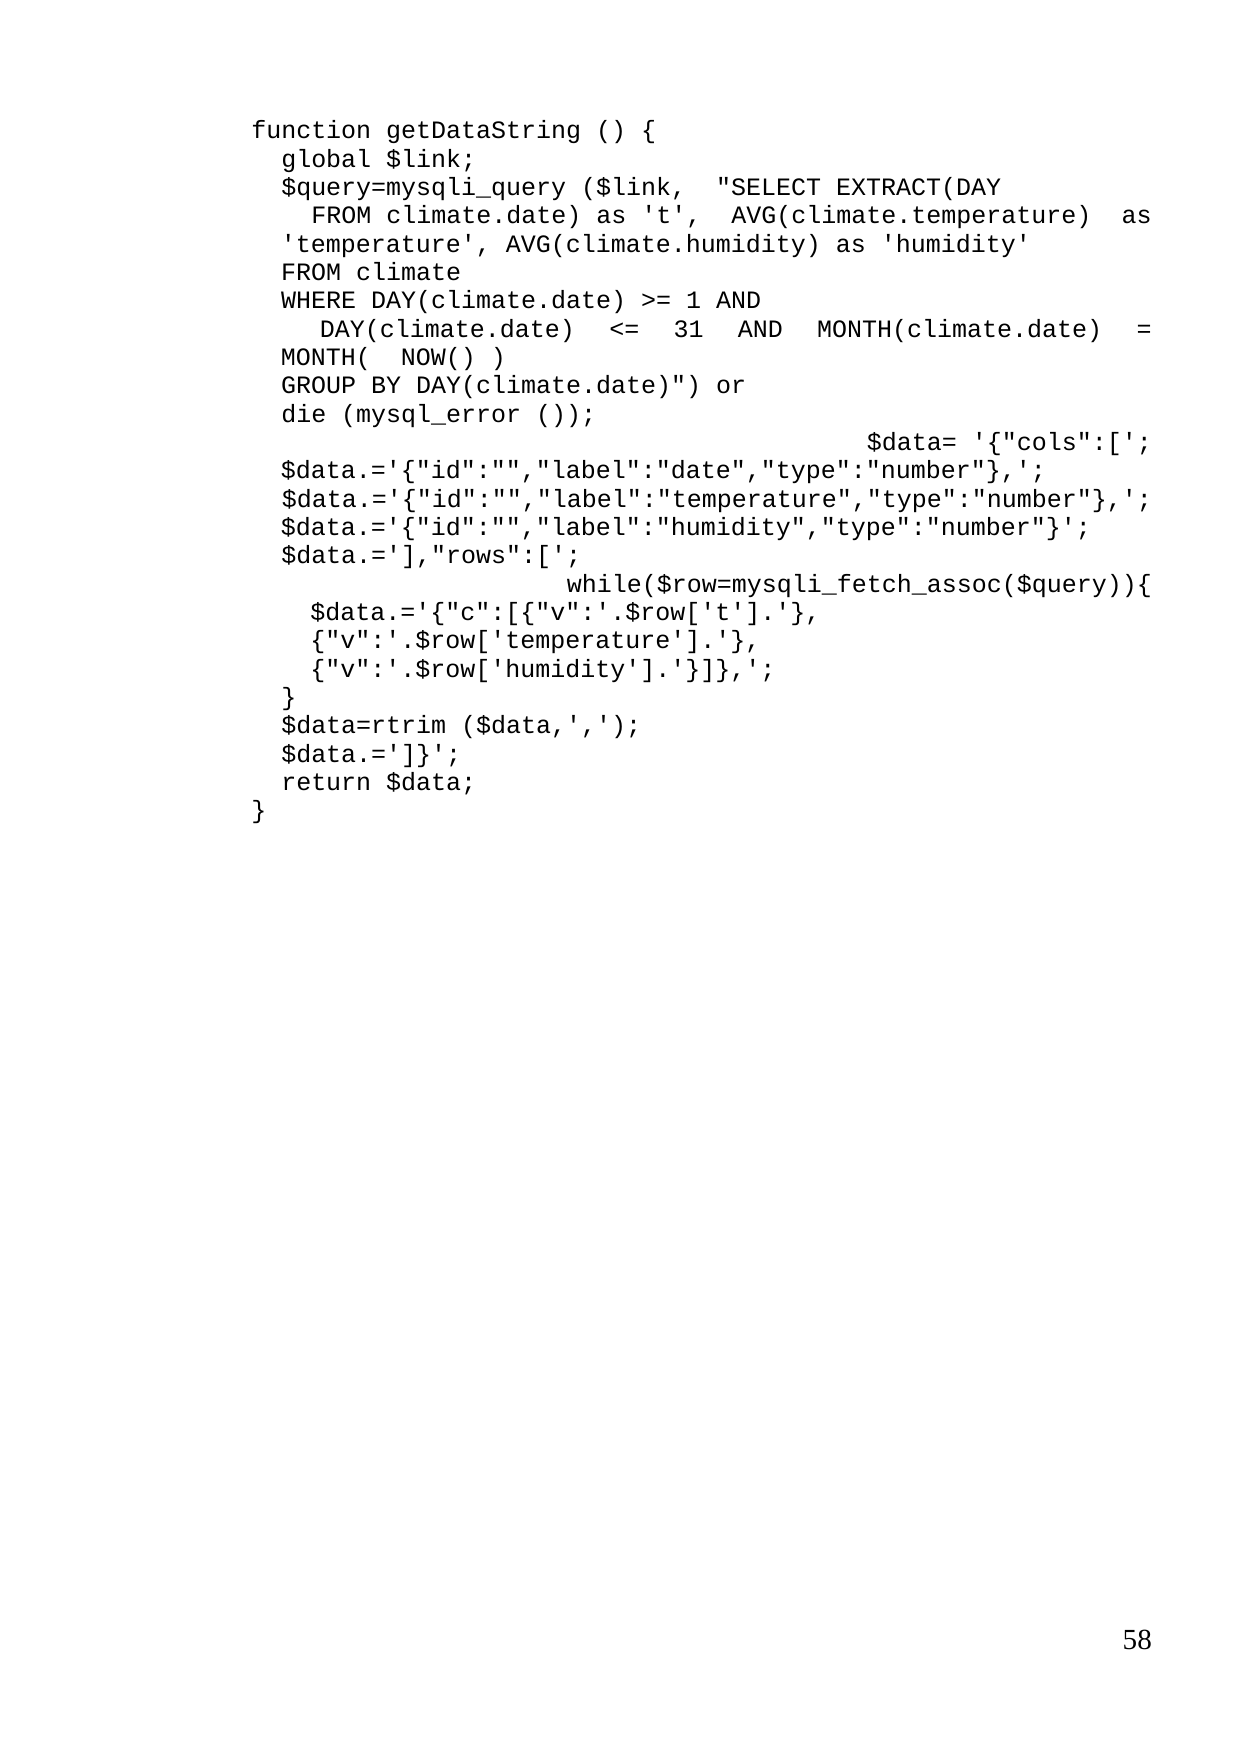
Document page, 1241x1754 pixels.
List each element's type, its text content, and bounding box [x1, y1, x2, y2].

text $data= '{"cols":['; $data.='{"id":"","label":"date","type":"number"},'; [251, 430, 1152, 486]
text $data.='],"rows":['; [177, 543, 1152, 571]
text GROUP BY DAY(climate.date)") or [251, 373, 1152, 401]
text global $link; [251, 146, 1152, 175]
text DAY(climate.date) <= 31 AND MONTH(climate.date) = MONTH( NOW() ) [251, 316, 1152, 373]
text } [236, 685, 1152, 713]
text FROM climate.date) as 't', AVG(climate.temperature) as 'temperature', AVG(climate.humidity) as 'humidity' [251, 203, 1152, 260]
text return $data; [177, 770, 1152, 798]
text {"v":'.$row['humidity'].'}]},'; [310, 656, 1152, 685]
text {"v":'.$row['temperature'].'}, [310, 628, 1152, 656]
text $data.=']}'; [177, 741, 1152, 770]
text $query=mysqli_query ($link, "SELECT EXTRACT(DAY [251, 175, 1152, 203]
text while($row=mysqli_fetch_assoc($query)){ $data.='{"c":[{"v":'.$row['t'].'}, [251, 571, 1152, 628]
text function getDataString () { [177, 118, 1152, 146]
text FROM climate [251, 260, 1152, 288]
text } [177, 798, 1152, 826]
text WHERE DAY(climate.date) >= 1 AND [251, 288, 1152, 316]
text die (mysql_error ()); [251, 401, 1152, 430]
text $data.='{"id":"","label":"temperature","type":"number"},'; $data.='{"id":"","label":"humidity","type":"number"}'; [251, 486, 1152, 543]
text $data=rtrim ($data,','); [177, 713, 1152, 741]
